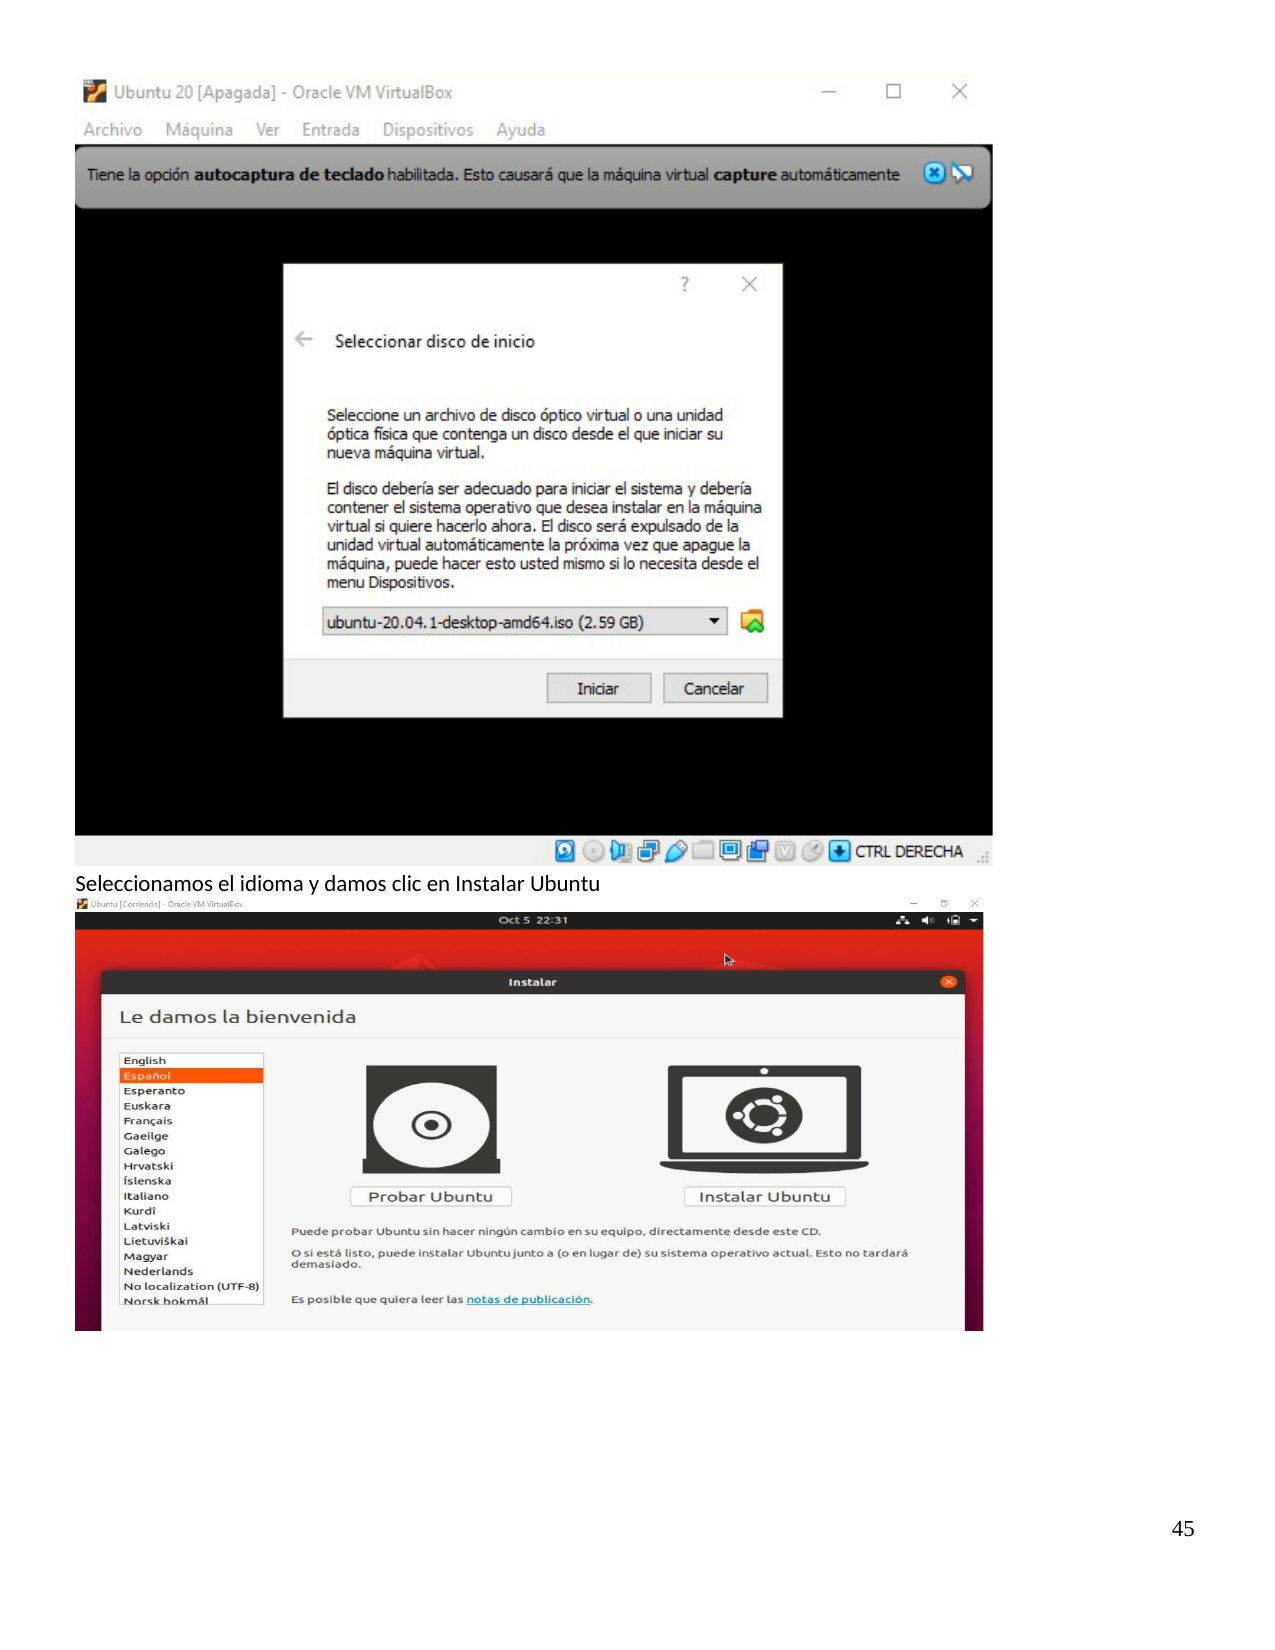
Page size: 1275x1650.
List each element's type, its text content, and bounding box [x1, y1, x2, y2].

picture [75, 897, 984, 1331]
text Seleccionamos el idioma y damos clic en Instalar Ubuntu [75, 869, 1275, 897]
picture [75, 75, 993, 866]
